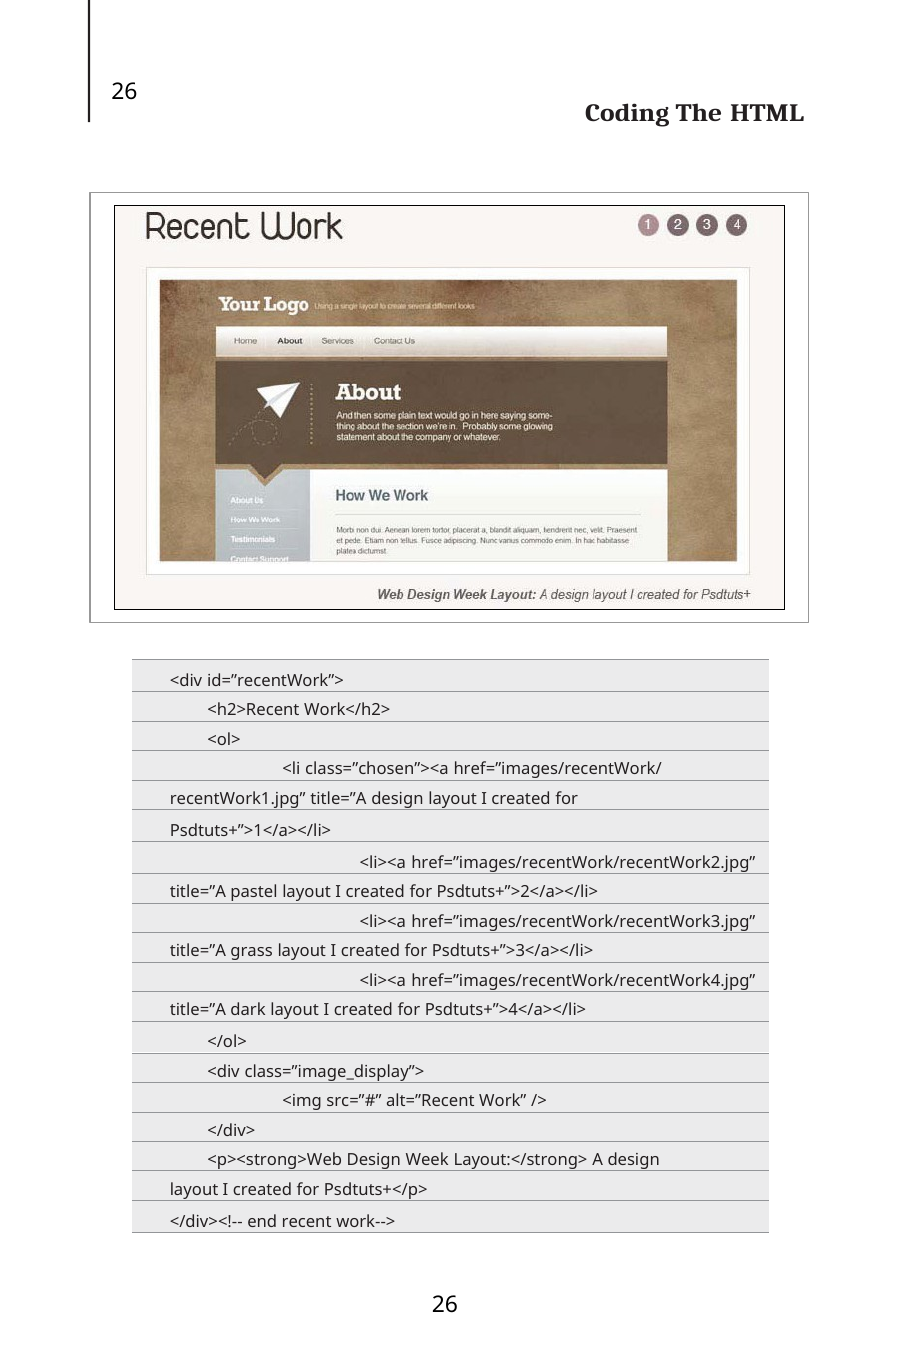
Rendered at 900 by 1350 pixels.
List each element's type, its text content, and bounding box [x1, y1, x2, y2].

table_header <div id=”recentWork”> [132, 660, 769, 691]
table_cell title=”A grass layout I created for Psdtuts+”>3</a></li> [132, 933, 769, 962]
table_cell </div><!-- end recent work--> [132, 1201, 769, 1232]
table_cell </div> [132, 1113, 769, 1141]
table_cell <li><a href=”images/recentWork/recentWork3.jpg” [132, 904, 769, 932]
table_cell </ol> [132, 1022, 769, 1052]
table_cell <p><strong>Web Design Week Layout:</strong> A design [132, 1142, 769, 1170]
table_cell <li class=”chosen”><a href=”images/recentWork/ [132, 751, 769, 780]
table_cell recentWork1.jpg” title=”A design layout I created for [132, 781, 769, 809]
table_cell <li><a href=”images/recentWork/recentWork2.jpg” [132, 842, 769, 873]
table_cell <h2>Recent Work</h2> [132, 692, 769, 721]
table_cell title=”A dark layout I created for Psdtuts+”>4</a></li> [132, 992, 769, 1021]
picture [115, 206, 784, 609]
table_cell <img src=”#” alt=”Recent Work” /> [132, 1083, 769, 1111]
table_cell Psdtuts+”>1</a></li> [132, 810, 769, 841]
table_cell layout I created for Psdtuts+</p> [132, 1171, 769, 1200]
table_cell title=”A pastel layout I created for Psdtuts+”>2</a></li> [132, 874, 769, 903]
table_cell <ol> [132, 722, 769, 750]
table_cell <div class=”image_display”> [132, 1054, 769, 1082]
table_cell <li><a href=”images/recentWork/recentWork4.jpg” [132, 963, 769, 991]
